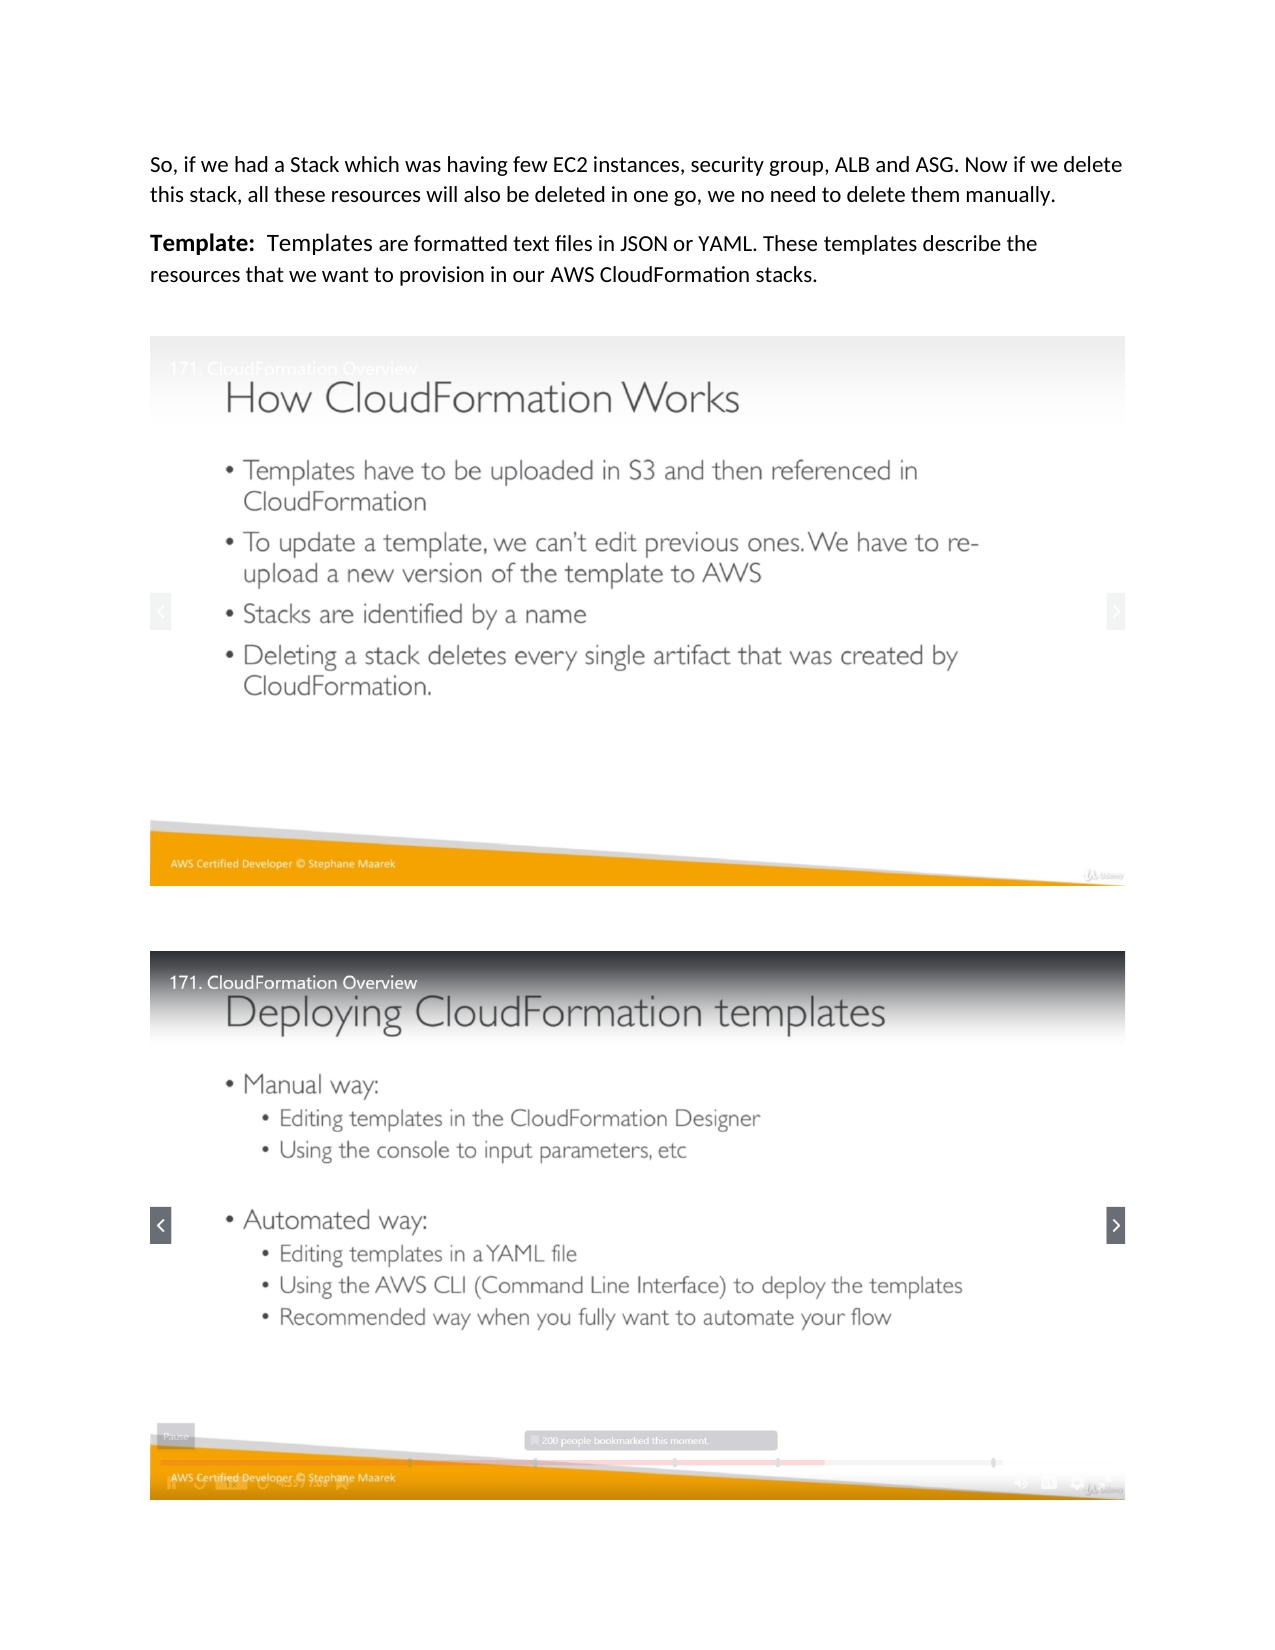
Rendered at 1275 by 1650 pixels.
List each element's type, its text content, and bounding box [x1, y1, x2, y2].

text Template: Templates are formatted text files in JSON or YAML. These templates describe the resources that we want to provision in our AWS CloudFormation stacks. [150, 227, 1125, 288]
picture [150, 336, 1125, 886]
text So, if we had a Stack which was having few EC2 instances, security group, ALB and ASG. Now if we delete this stack, all these resources will also be deleted in one go, we no need to delete them manually. [150, 150, 1125, 208]
picture [150, 951, 1125, 1500]
